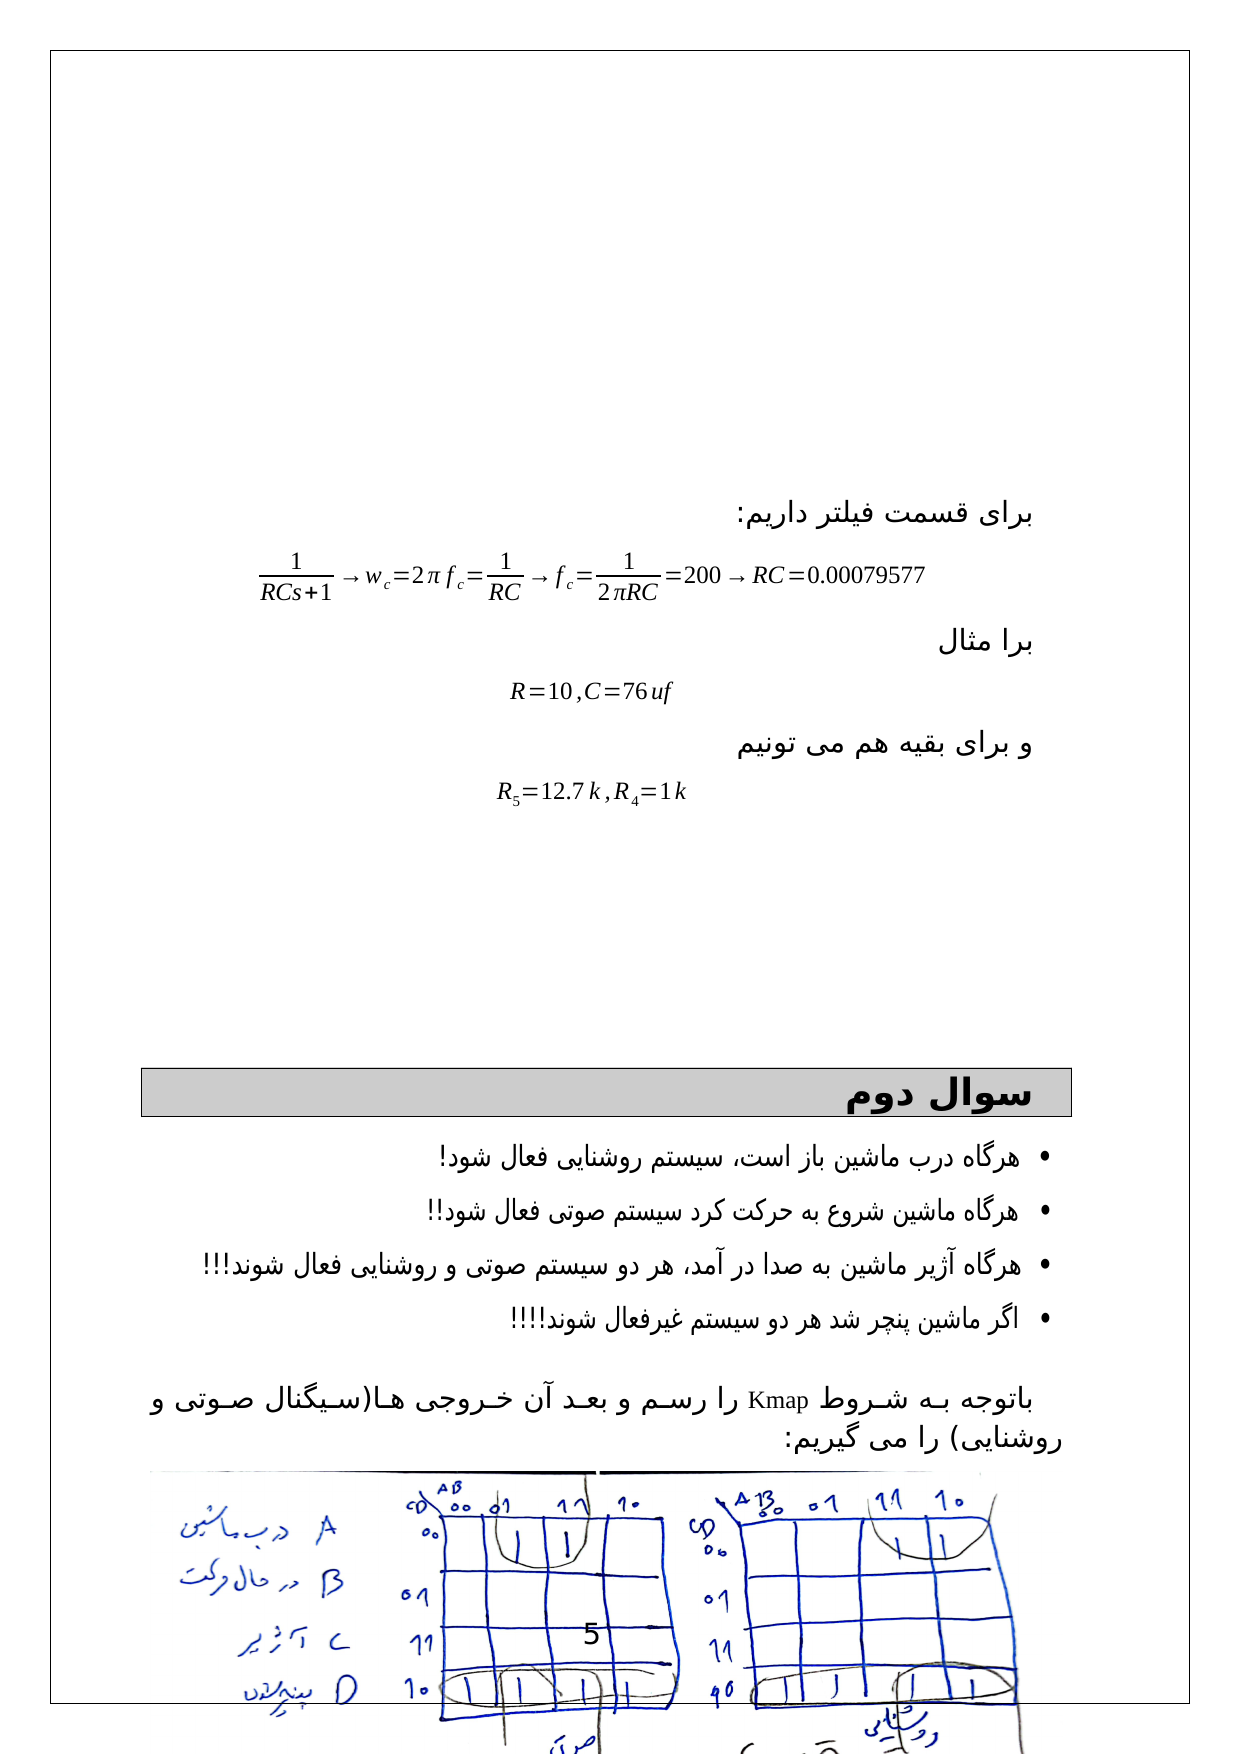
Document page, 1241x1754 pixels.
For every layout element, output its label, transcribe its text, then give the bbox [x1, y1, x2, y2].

text باتوجه به شروط Kmap را رسم و بعد آن خروجی ها(سیگنال صوتی و روشنایی) را می گیریم: [150, 1381, 1063, 1454]
text برای قسمت فیلتر داریم: [150, 496, 1063, 530]
text  اگر ماشین پنچر شد هر دو سیستم غیرفعال شوند!!!! [150, 1301, 1051, 1335]
text  هرگاه درب ماشین باز است، سیستم روشنایی فعال شود! [150, 1139, 1051, 1173]
text و برای بقیه هم می تونیم [150, 725, 1063, 759]
text برا مثال [150, 623, 1063, 657]
subtitle سوال دوم [142, 1069, 1071, 1116]
text  هرگاه ماشین شروع به حرکت کرد سیستم صوتی فعال شود!! [150, 1193, 1051, 1227]
text  هرگاه آژیر ماشین به صدا در آمد، هر دو سیستم صوتی و روشنایی فعال شوند!!! [150, 1247, 1051, 1281]
